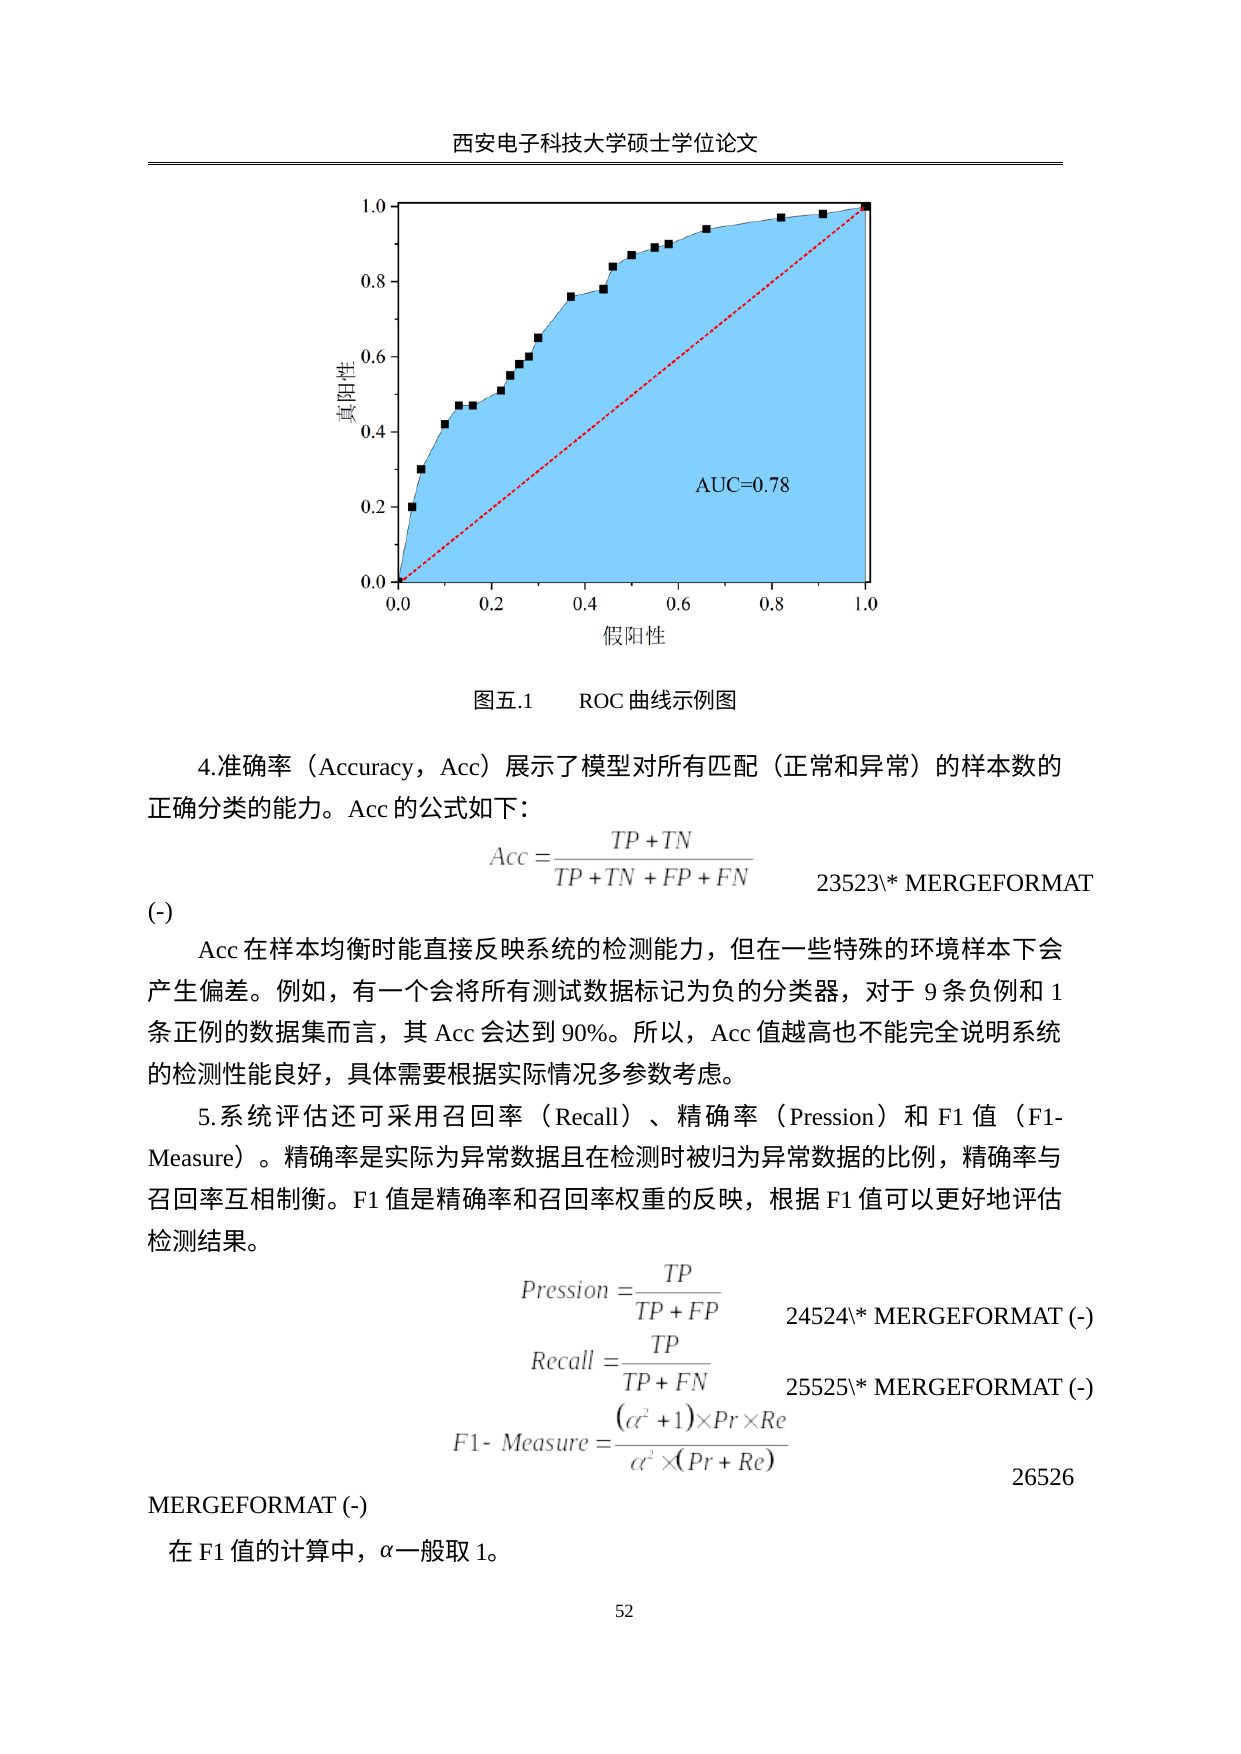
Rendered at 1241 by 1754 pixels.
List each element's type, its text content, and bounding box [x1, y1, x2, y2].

text ROC曲线示例图 [148, 675, 1063, 717]
text 4.准确率（Accuracy，Acc）展示了模型对所有匹配（正常和异常）的样本数的正确分类的能力。Acc的公式如下： [148, 742, 1063, 825]
text 在F1值的计算中，一般取1。 [148, 1532, 1063, 1568]
text Acc在样本均衡时能直接反映系统的检测能力，但在一些特殊的环境样本下会产生偏差。例如，有一个会将所有测试数据标记为负的分类器，对于9条负例和1条正例的数据集而言，其Acc会达到90%。所以，Acc值越高也不能完全说明系统的检测性能良好，具体需要根据实际情况多参数考虑。 [148, 925, 1063, 1092]
text 5.系统评估还可采用召回率（Recall）、精确率（Pression）和F1值（F1-Measure）。精确率是实际为异常数据且在检测时被归为异常数据的比例，精确率与召回率互相制衡。F1值是精确率和召回率权重的反映，根据F1值可以更好地评估检测结果。 [148, 1092, 1063, 1258]
